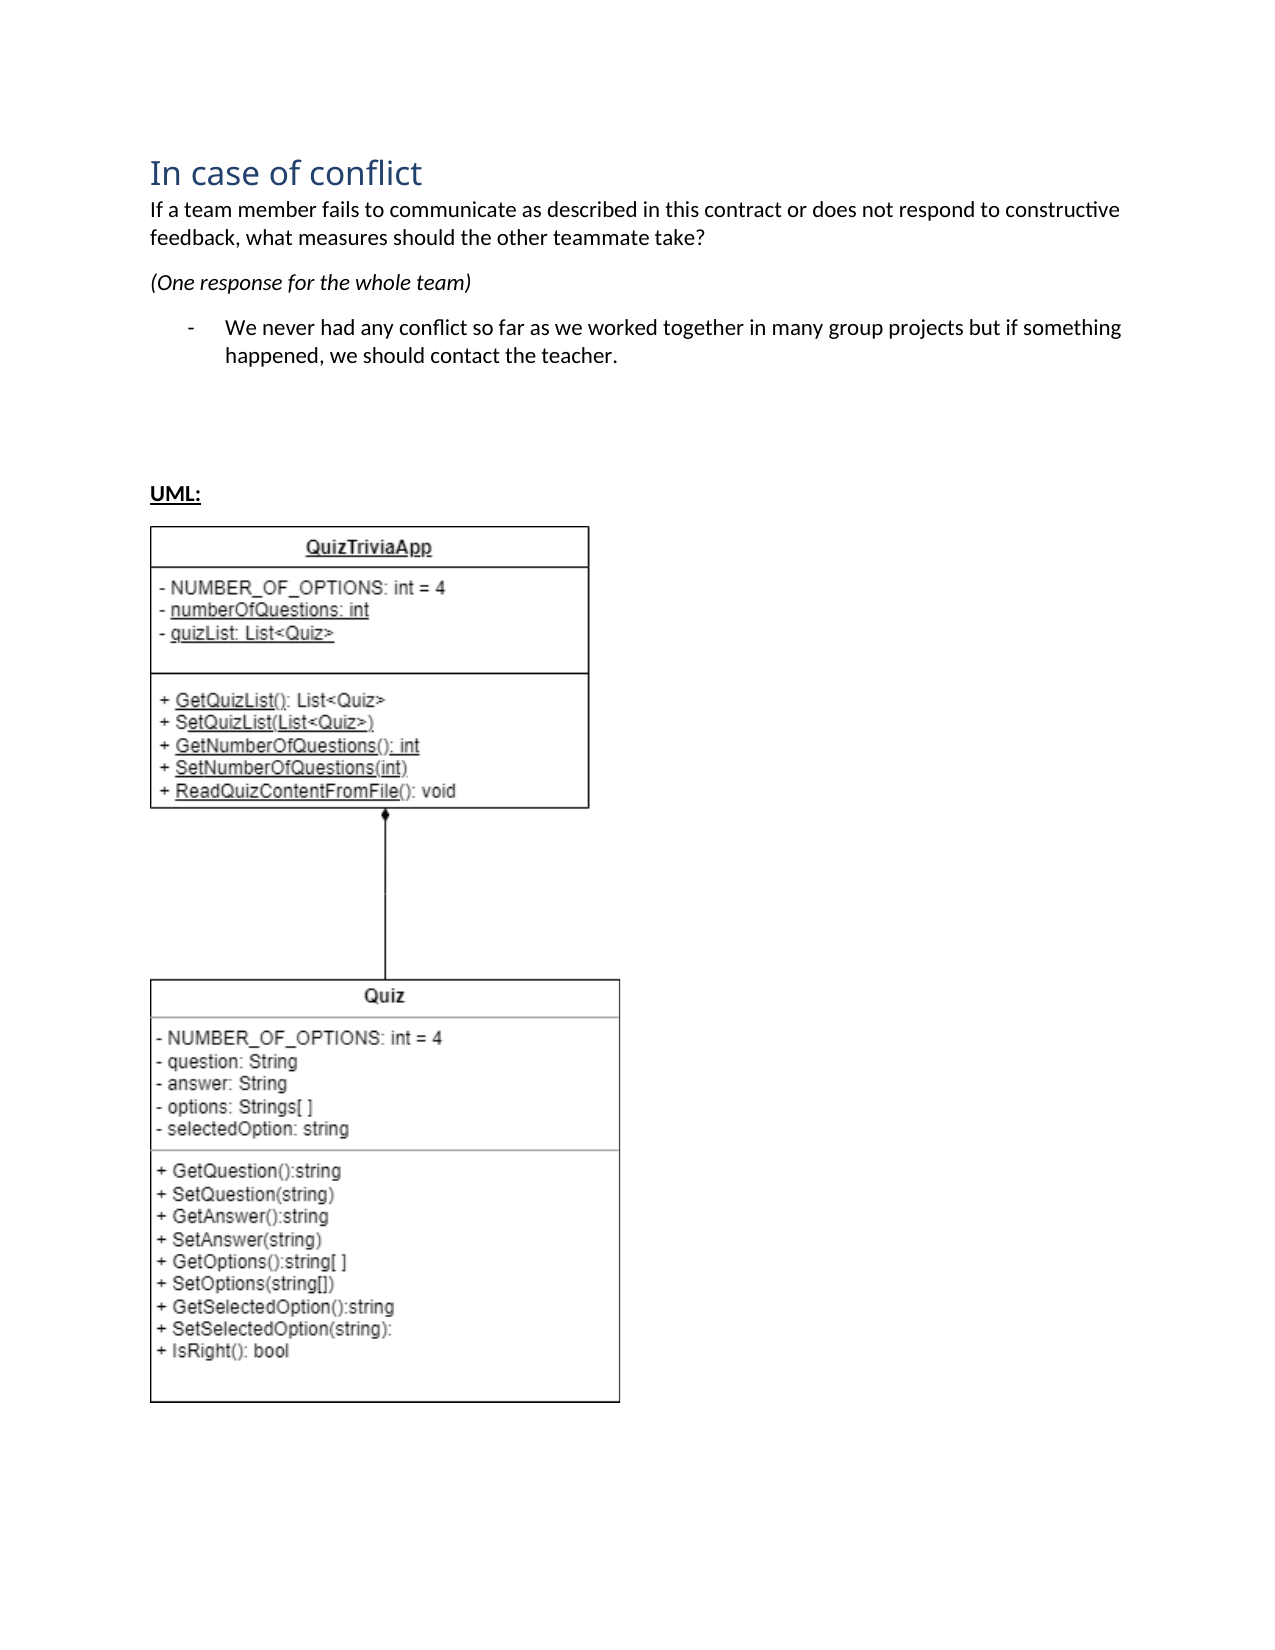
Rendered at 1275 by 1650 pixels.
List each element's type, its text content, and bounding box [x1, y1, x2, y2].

text UML: [150, 479, 1125, 507]
list We never had any conflict so far as we worked together in many group projects but if something happened, we should contact the teacher. [187, 313, 1125, 369]
text (One response for the whole team) [150, 268, 1125, 296]
text If a team member fails to communicate as described in this contract or does not respond to constructive feedback, what measures should the other teammate take? [150, 195, 1125, 251]
text In case of conflict [150, 150, 1125, 195]
picture [150, 526, 621, 1403]
